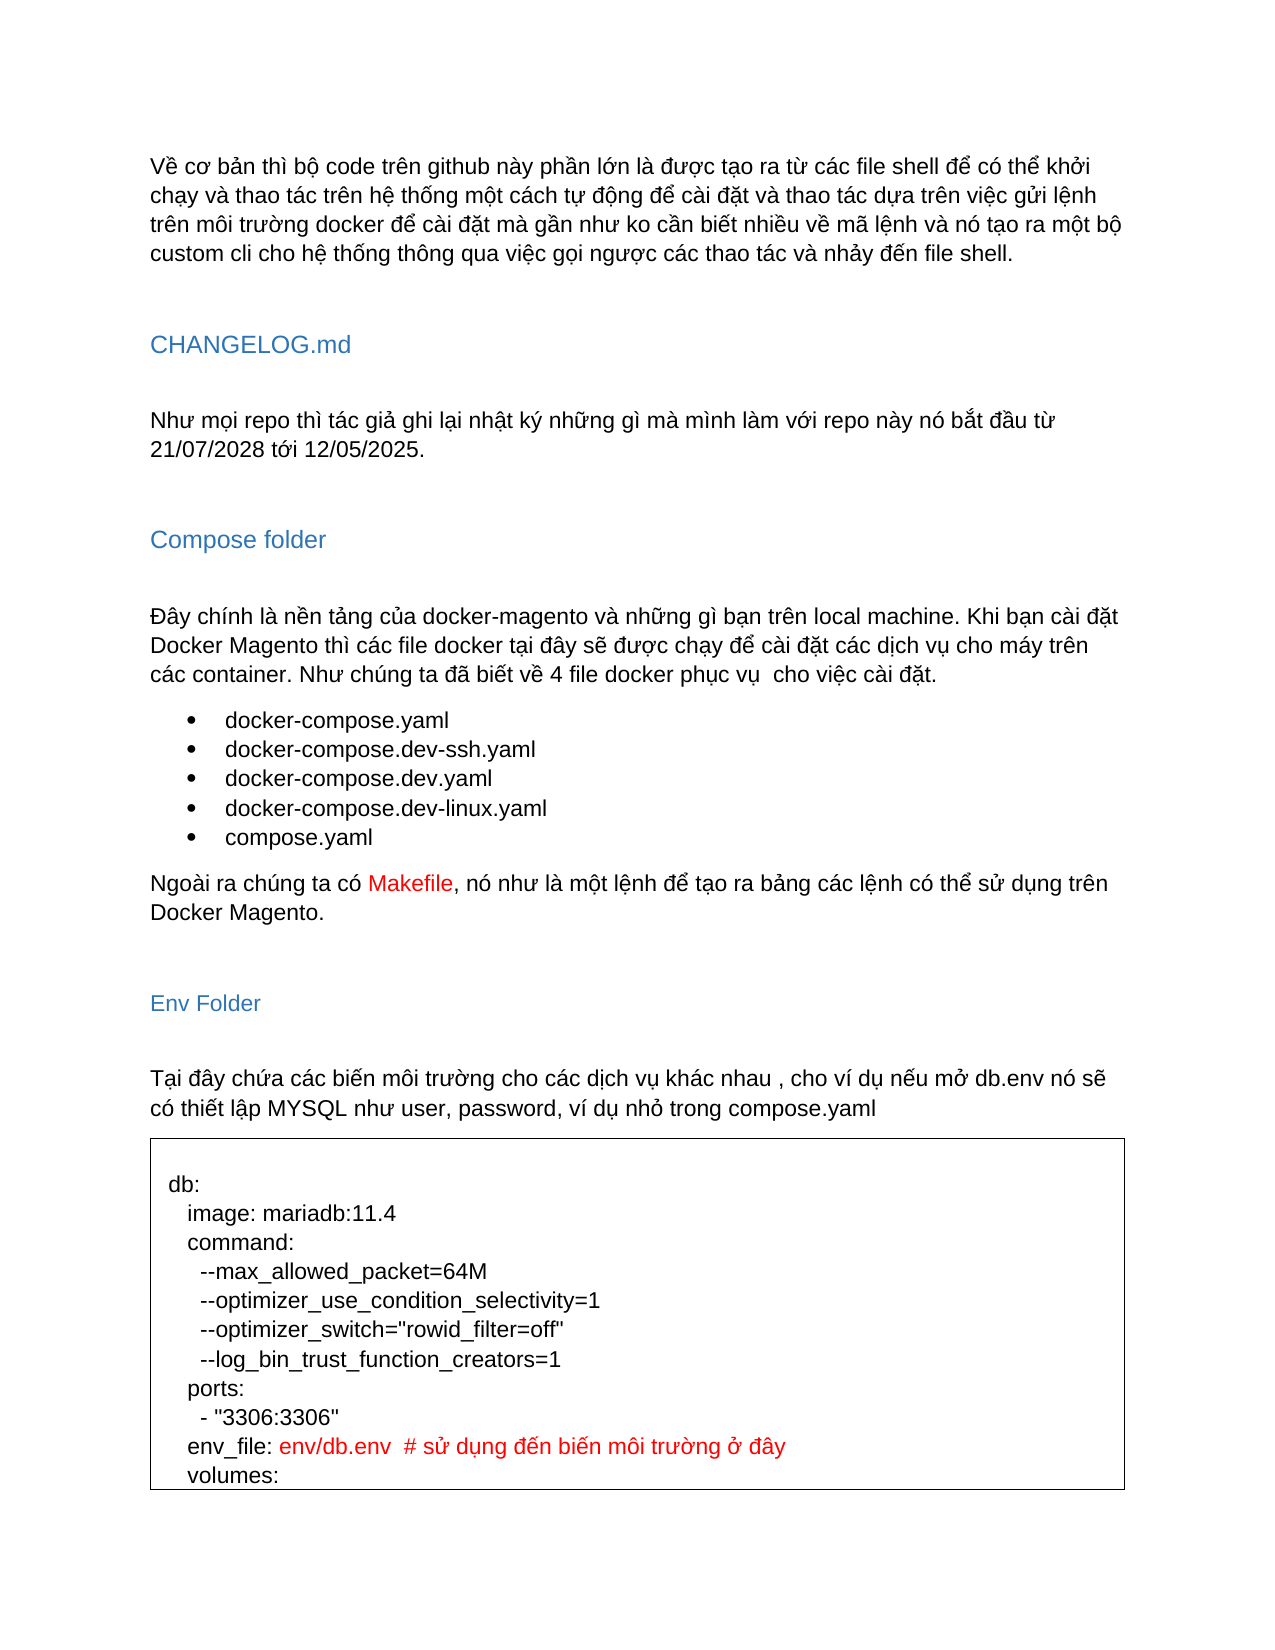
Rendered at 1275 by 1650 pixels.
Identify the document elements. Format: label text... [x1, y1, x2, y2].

list docker-compose.dev.yaml [187, 762, 1125, 792]
subtitle CHANGELOG.md [150, 329, 1125, 358]
list compose.yaml [187, 821, 1125, 850]
list docker-compose.yaml [187, 704, 1125, 733]
list docker-compose.dev-ssh.yaml [187, 733, 1125, 762]
subtitle Compose folder [150, 525, 1125, 554]
list docker-compose.dev-linux.yaml [187, 792, 1125, 821]
text Như mọi repo thì tác giả ghi lại nhật ký những gì mà mình làm với repo này nó bắt đầu từ 21/07/2028 tới 12/05/2025. [150, 404, 1125, 462]
subtitle Env Folder [150, 987, 1125, 1017]
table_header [151, 1139, 1124, 1488]
text Ngoài ra chúng ta có Makefile, nó như là một lệnh để tạo ra bảng các lệnh có thể sử dụng trên Docker Magento. [150, 867, 1125, 925]
text Tại đây chứa các biến môi trường cho các dịch vụ khác nhau , cho ví dụ nếu mở db.env nó sẽ có thiết lập MYSQL như user, password, ví dụ nhỏ trong compose.yaml [150, 1062, 1125, 1121]
text Về cơ bản thì bộ code trên github này phần lớn là được tạo ra từ các file shell để có thể khởi chạy và thao tác trên hệ thống một cách tự động để cài đặt và thao tác dựa trên việc gửi lệnh trên môi trường docker để cài đặt mà gần như ko cần biết nhiều về mã lệnh và nó tạo ra một bộ custom cli cho hệ thống thông qua việc gọi ngược các thao tác và nhảy đến file shell. [150, 150, 1125, 267]
text Đây chính là nền tảng của docker-magento và những gì bạn trên local machine. Khi bạn cài đặt Docker Magento thì các file docker tại đây sẽ được chạy để cài đặt các dịch vụ cho máy trên các container. Như chúng ta đã biết về 4 file docker phục vụ cho việc cài đặt. [150, 600, 1125, 687]
